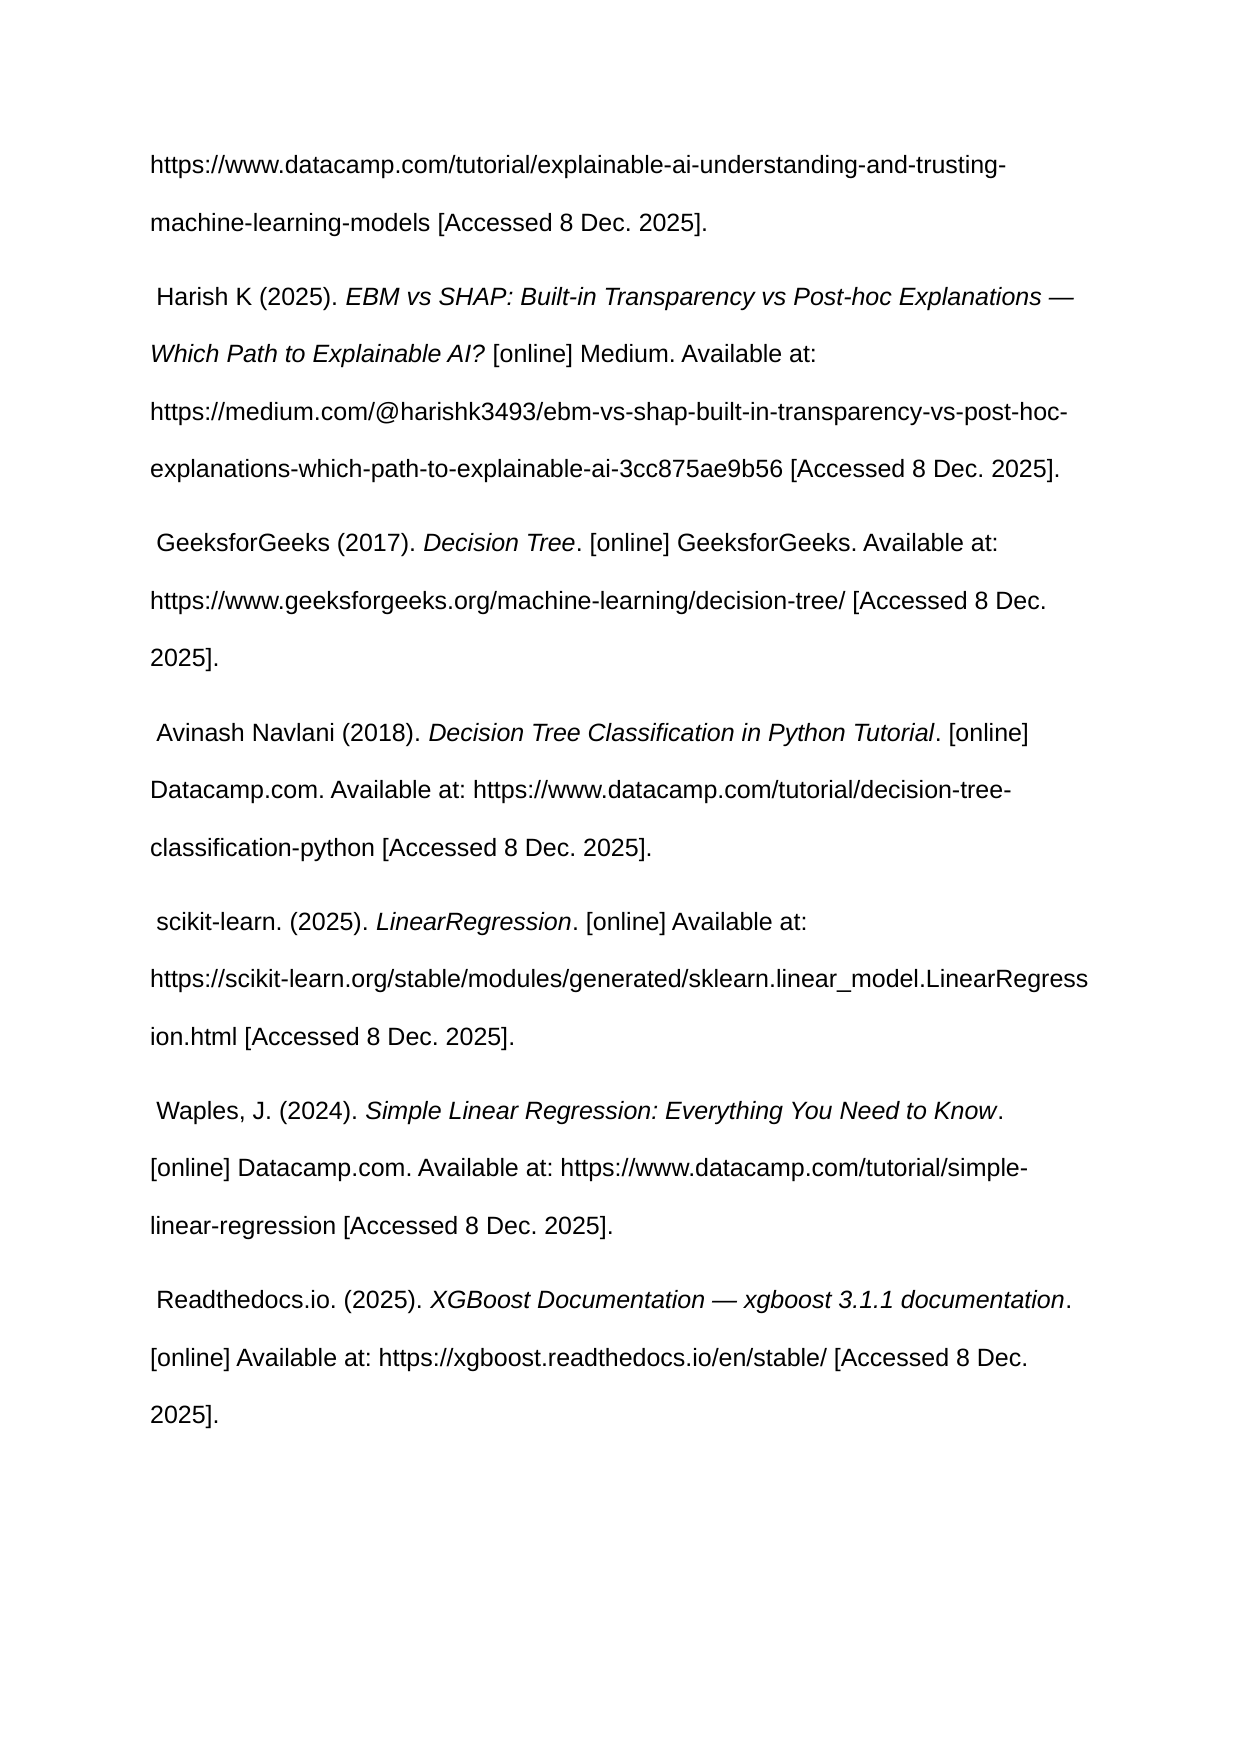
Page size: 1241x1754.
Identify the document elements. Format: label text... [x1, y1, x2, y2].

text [150, 150, 1090, 236]
text ‌ Avinash Navlani (2018). Decision Tree Classification in Python Tutorial. [online] Datacamp.com. Available at: https://www.datacamp.com/tutorial/decision-tree-classification-python [Accessed 8 Dec. 2025]. [150, 717, 1090, 861]
text ‌ Waples, J. (2024). Simple Linear Regression: Everything You Need to Know. [online] Datacamp.com. Available at: https://www.datacamp.com/tutorial/simple-linear-regression [Accessed 8 Dec. 2025]. [150, 1096, 1090, 1239]
text ‌ GeeksforGeeks (2017). Decision Tree. [online] GeeksforGeeks. Available at: https://www.geeksforgeeks.org/machine-learning/decision-tree/ [Accessed 8 Dec. 2025]. [150, 528, 1090, 672]
text ‌ Readthedocs.io. (2025). XGBoost Documentation — xgboost 3.1.1 documentation. [online] Available at: https://xgboost.readthedocs.io/en/stable/ [Accessed 8 Dec. 2025]. [150, 1285, 1090, 1429]
text ‌ Harish K (2025). EBM vs SHAP: Built-in Transparency vs Post-hoc Explanations — Which Path to Explainable AI? [online] Medium. Available at: https://medium.com/@harishk3493/ebm-vs-shap-built-in-transparency-vs-post-hoc-explanations-which-path-to-explainable-ai-3cc875ae9b56 [Accessed 8 Dec. 2025]. [150, 282, 1090, 483]
text ‌ scikit-learn. (2025). LinearRegression. [online] Available at: https://scikit-learn.org/stable/modules/generated/sklearn.linear_model.LinearRegression.html [Accessed 8 Dec. 2025]. [150, 907, 1090, 1050]
